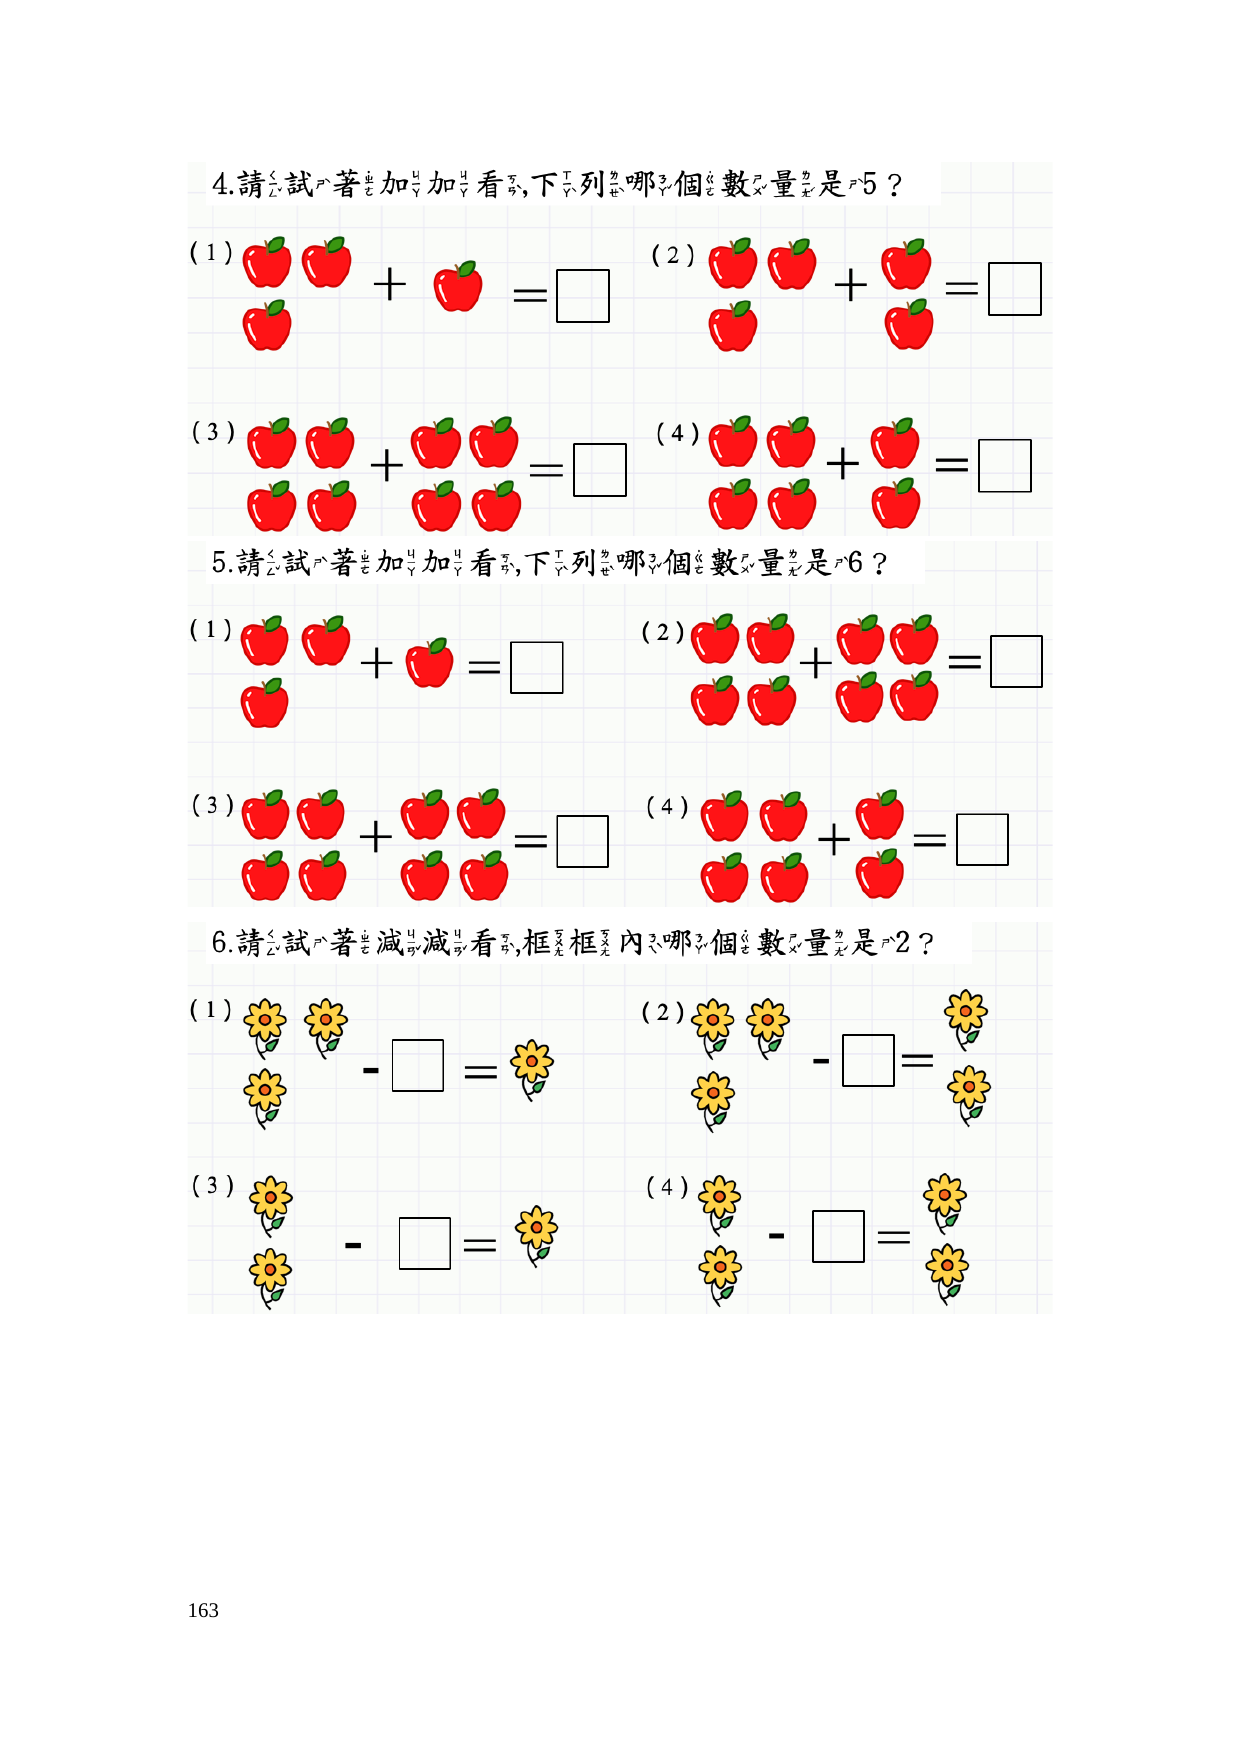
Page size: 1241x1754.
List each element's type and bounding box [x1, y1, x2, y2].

picture [187, 162, 1053, 536]
picture [187, 541, 1053, 907]
picture [187, 922, 1053, 1314]
